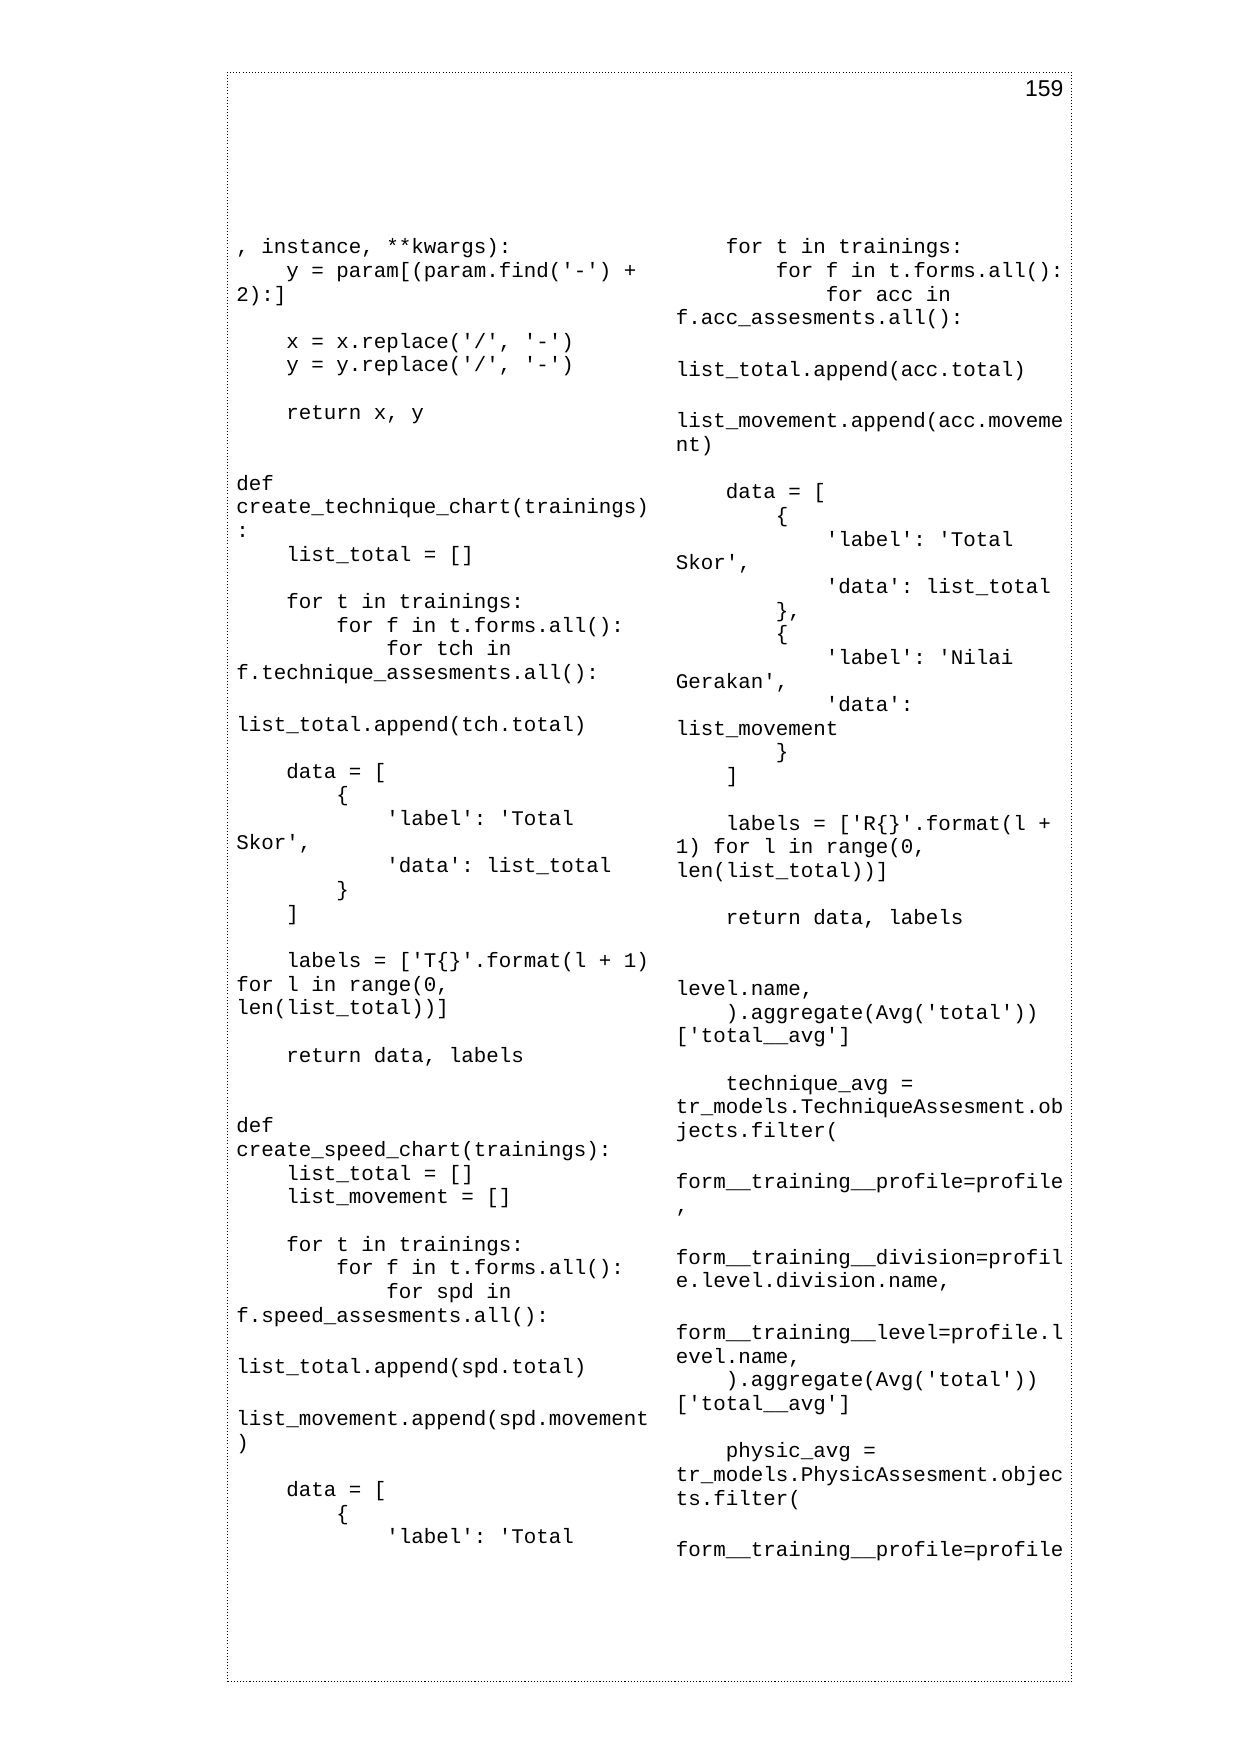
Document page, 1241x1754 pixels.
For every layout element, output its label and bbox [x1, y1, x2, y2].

table_header [664, 236, 1074, 1573]
table_header [225, 236, 664, 1573]
